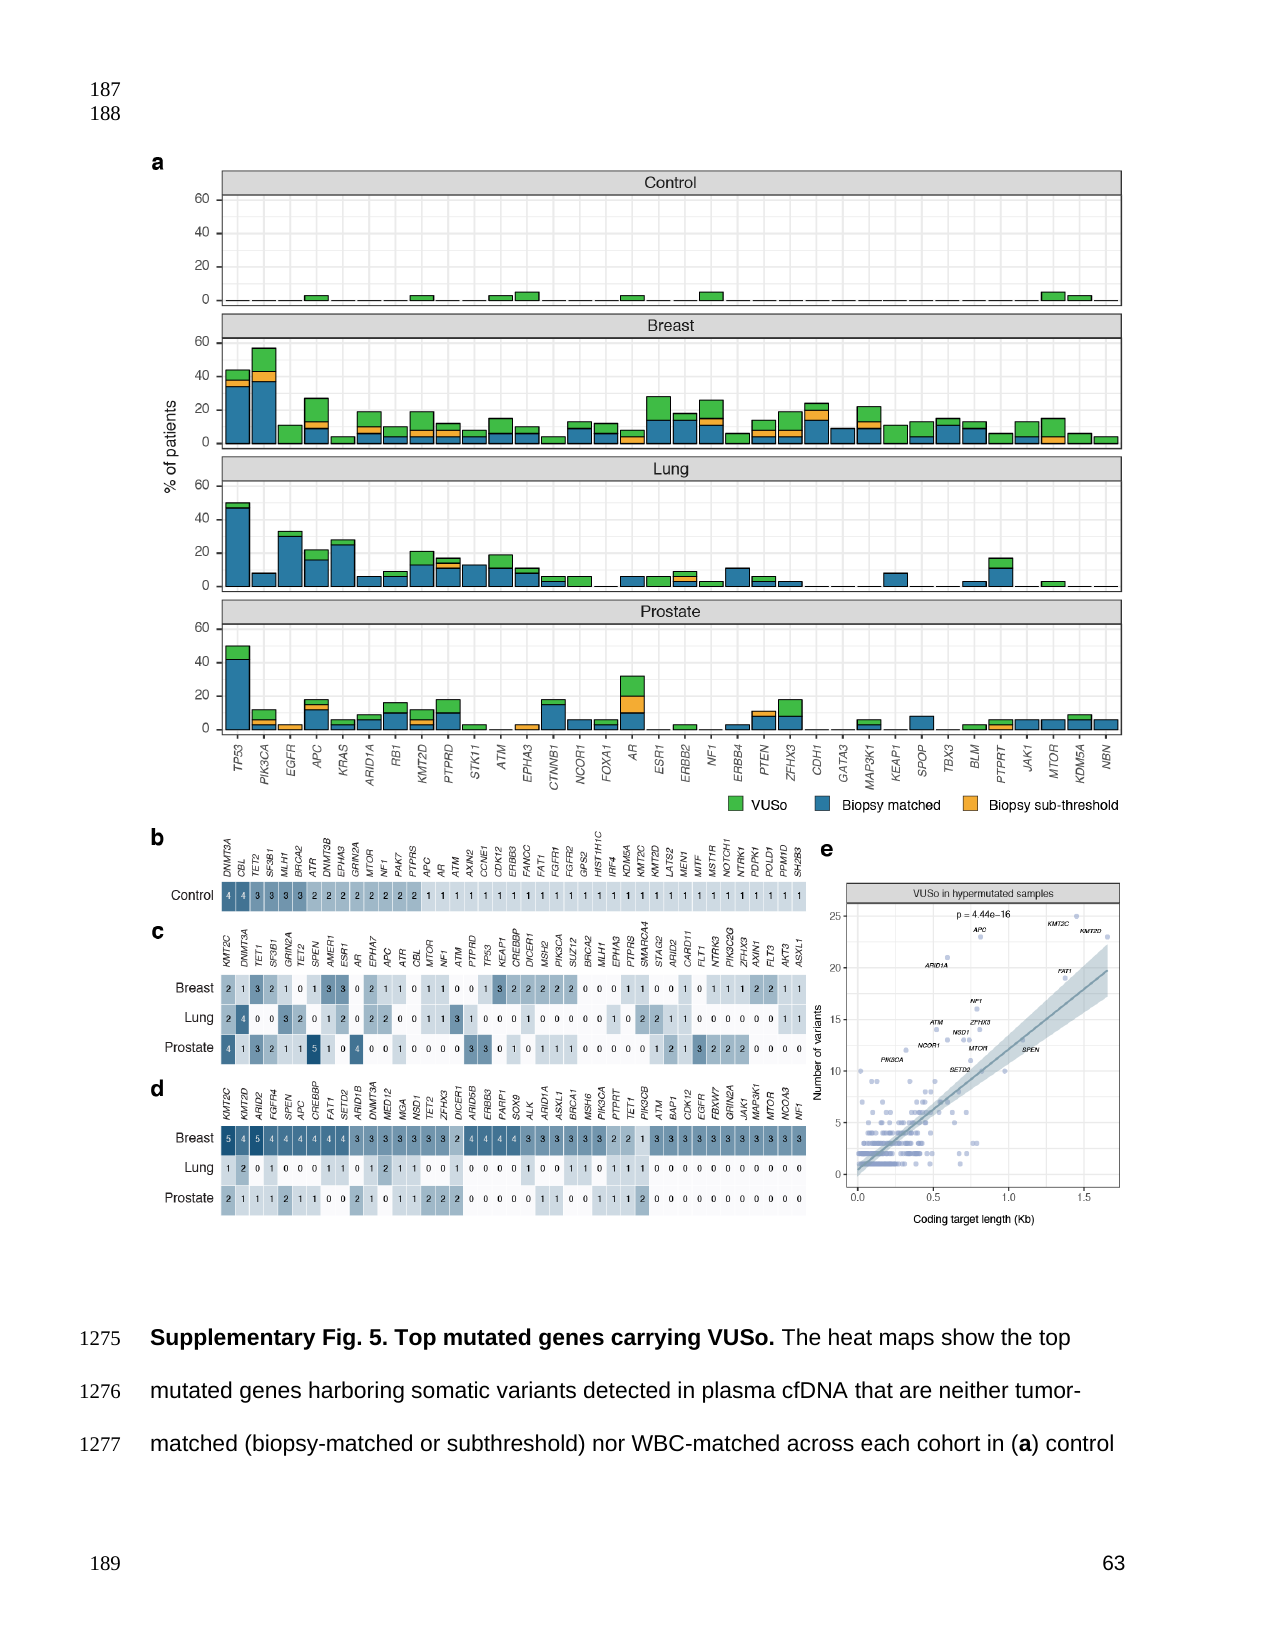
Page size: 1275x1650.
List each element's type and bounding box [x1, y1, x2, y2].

text [150, 1324, 1125, 1456]
picture [150, 150, 1125, 1253]
